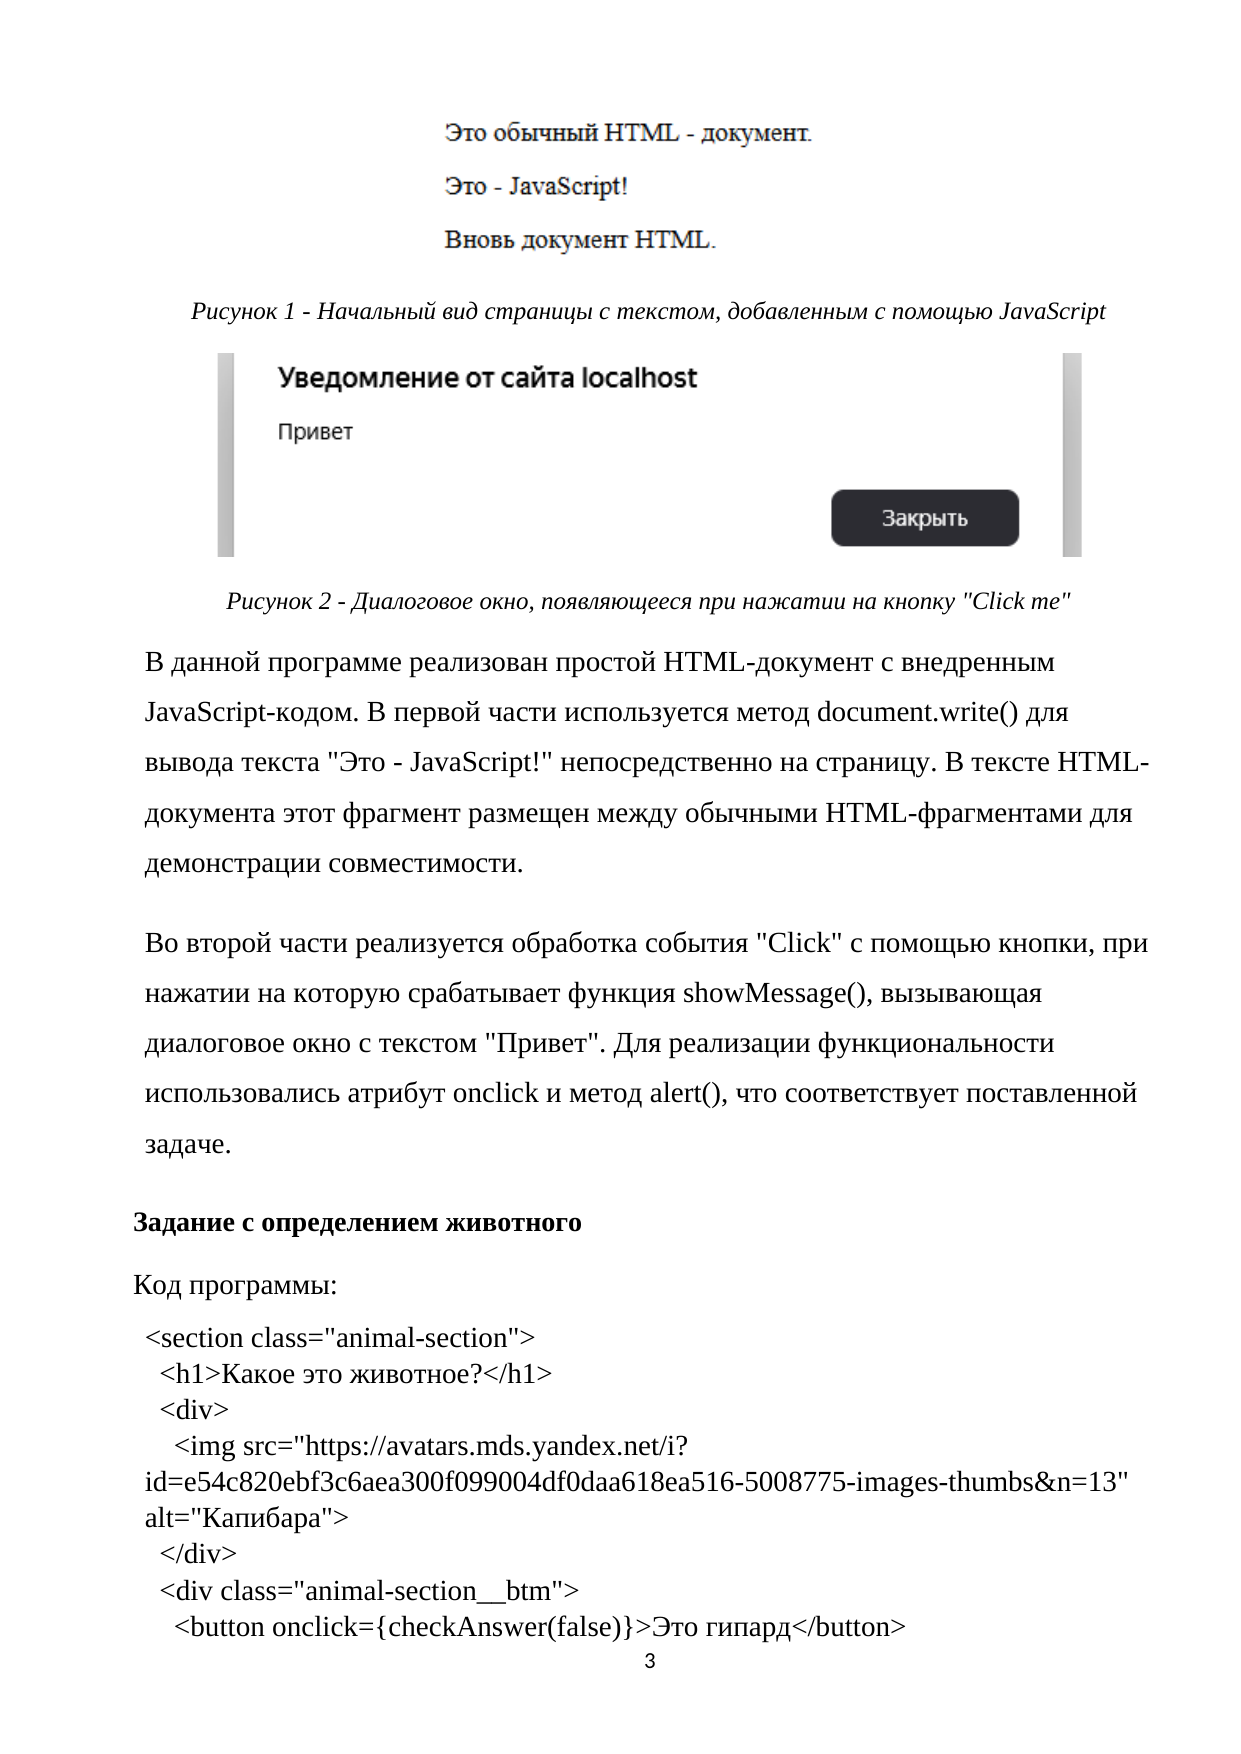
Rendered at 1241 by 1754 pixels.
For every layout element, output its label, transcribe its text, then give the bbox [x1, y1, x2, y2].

text В данной программе реализован простой HTML-документ с внедренным JavaScript-кодом. В первой части используется метод document.write() для вывода текста "Это - JavaScript!" непосредственно на страницу. В тексте HTML-документа этот фрагмент размещен между обычными HTML-фрагментами для демонстрации совместимости. [144, 644, 1155, 879]
text Во второй части реализуется обработка события "Click" с помощью кнопки, при нажатии на которую срабатывает функция showMessage(), вызывающая диалоговое окно с текстом "Привет". Для реализации функциональности использовались атрибут onclick и метод alert(), что соответствует поставленной задаче. [144, 925, 1155, 1159]
subtitle Задание с определением животного [133, 1205, 1166, 1238]
picture [428, 116, 871, 267]
picture [217, 353, 1082, 557]
text Рисунок 1 - Начальный вид страницы с текстом, добавленным с помощью JavaScript [144, 296, 1155, 324]
text Код программы: [133, 1267, 1166, 1301]
text Рисунок 2 - Диалоговое окно, появляющееся при нажатии на кнопку "Click me" [144, 586, 1155, 615]
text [144, 1320, 1155, 1642]
